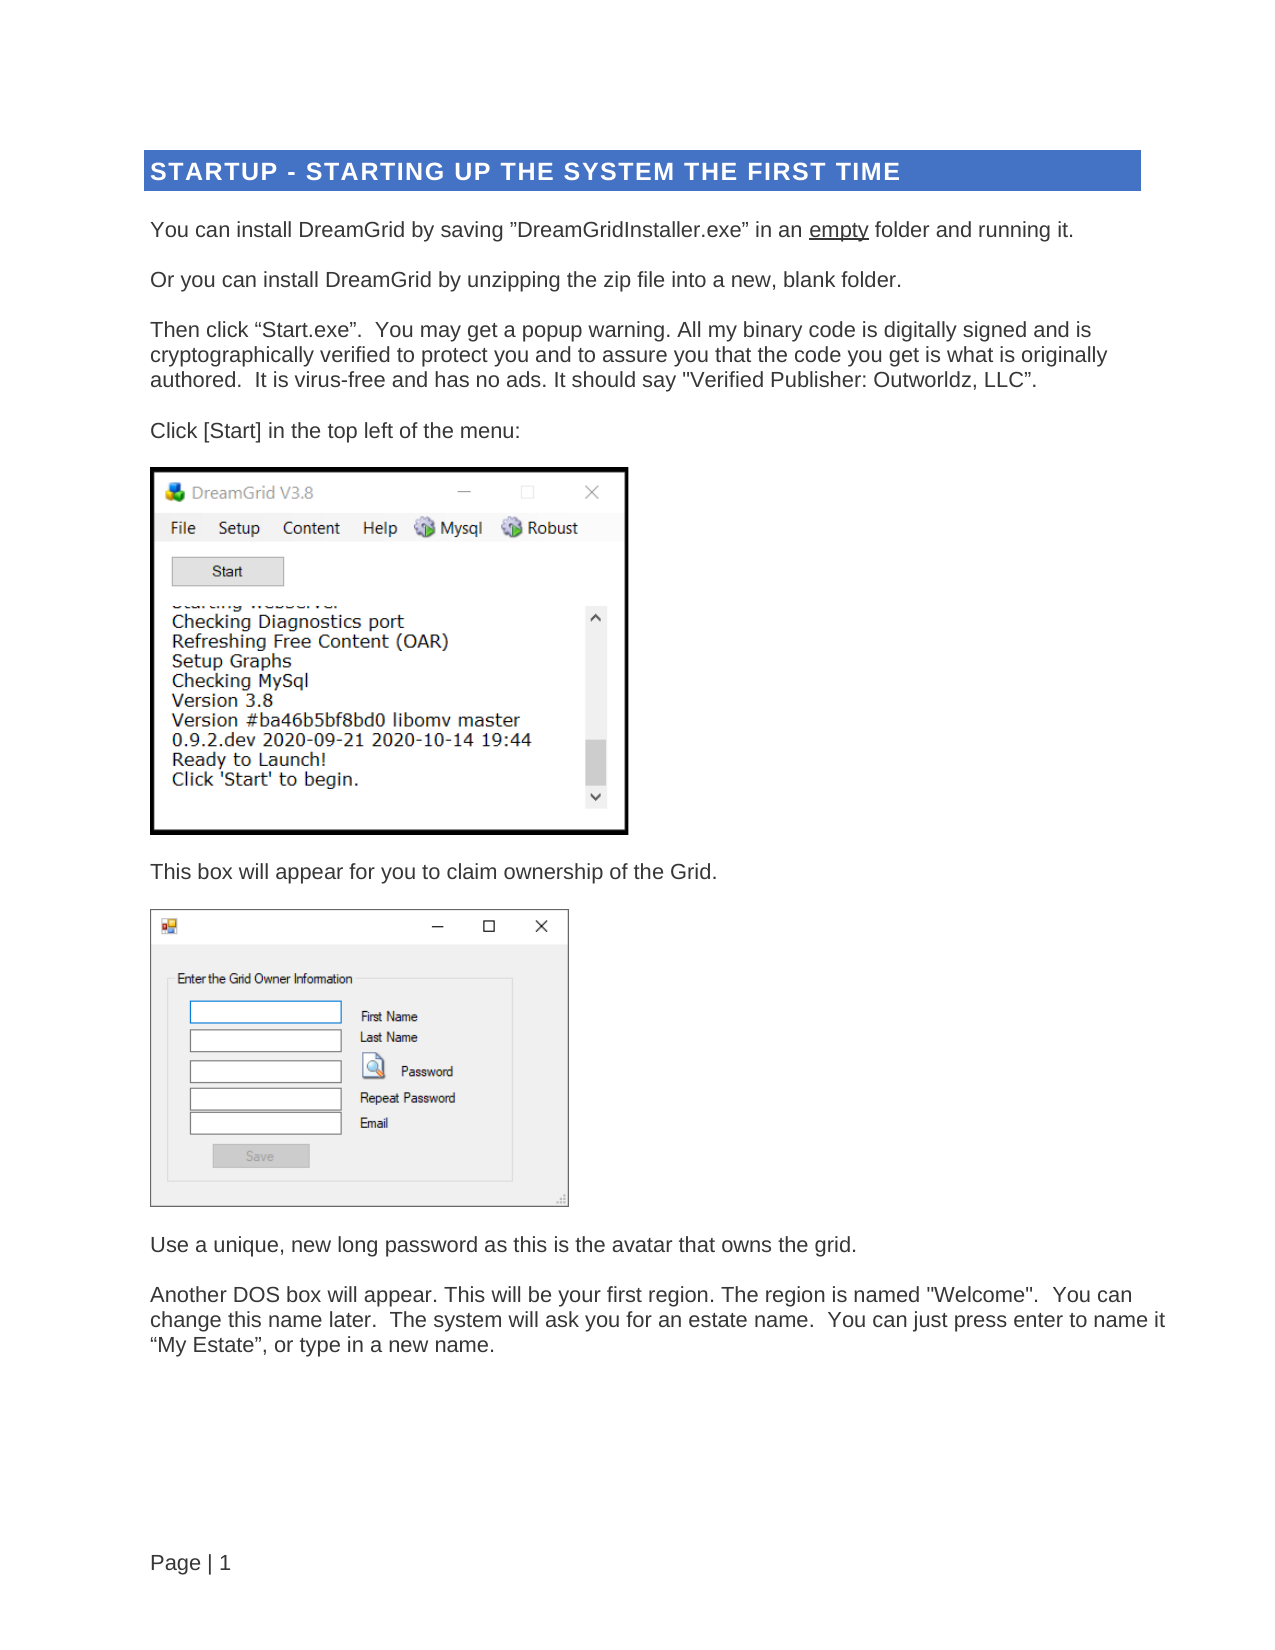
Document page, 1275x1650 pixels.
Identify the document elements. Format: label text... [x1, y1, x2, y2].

text This box will appear for you to claim ownership of the Grid. [150, 859, 1200, 884]
picture [150, 909, 569, 1207]
text Or you can install DreamGrid by unzipping the zip file into a new, blank folder. [150, 267, 1200, 292]
subtitle Startup - Starting up the System the First Time [150, 156, 1134, 185]
text Another DOS box will appear. This will be your first region. The region is named "Welcome". You can change this name later. The system will ask you for an estate name. You can just press enter to name it “My Estate”, or type in a new name. [150, 1282, 1200, 1358]
text Then click “Start.exe”. You may get a popup warning. All my binary code is digitally signed and is cryptographically verified to protect you and to assure you that the code you get is what is originally authored. It is virus-free and has no ads. It should say "Verified Publisher: Outworldz, LLC”. [150, 317, 1200, 392]
text You can install DreamGrid by saving ”DreamGridInstaller.exe” in an empty folder and running it. [150, 216, 1200, 242]
text Click [Start] in the top left of the menu: [150, 417, 1200, 443]
